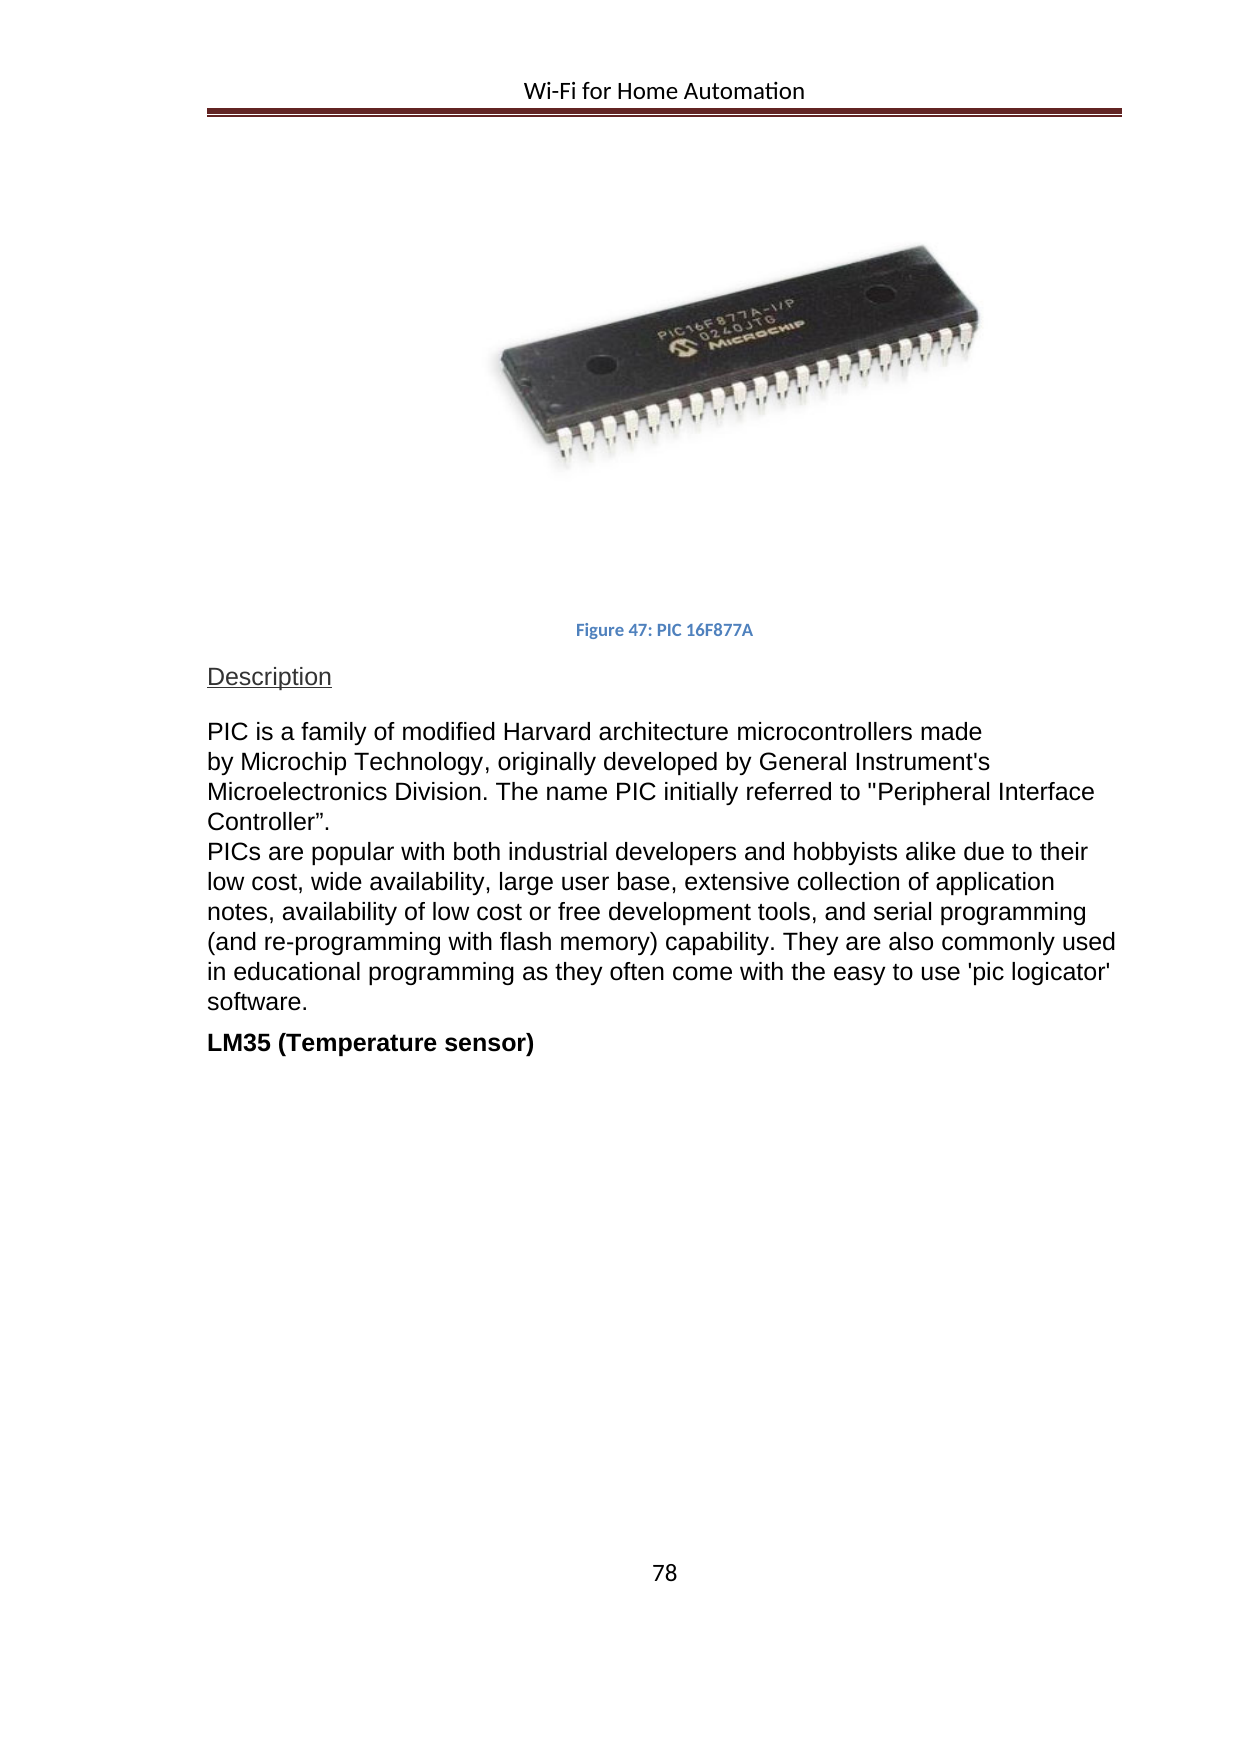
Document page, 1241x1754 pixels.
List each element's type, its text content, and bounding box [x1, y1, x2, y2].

text Description [207, 662, 1122, 691]
text PIC is a family of modified Harvard architecture microcontrollers made by Microchip Technology, originally developed by General Instrument's Microelectronics Division. The name PIC initially referred to "Peripheral Interface Controller”. [207, 716, 1122, 836]
text LM35 (Temperature sensor) [207, 1028, 1122, 1057]
text PICs are popular with both industrial developers and hobbyists alike due to their low cost, wide availability, large user base, extensive collection of application notes, availability of low cost or free development tools, and serial programming (and re-programming with flash memory) capability. They are also commonly used in educational programming as they often come with the easy to use 'pic logicator' software. [207, 836, 1122, 1016]
picture [477, 147, 1002, 593]
